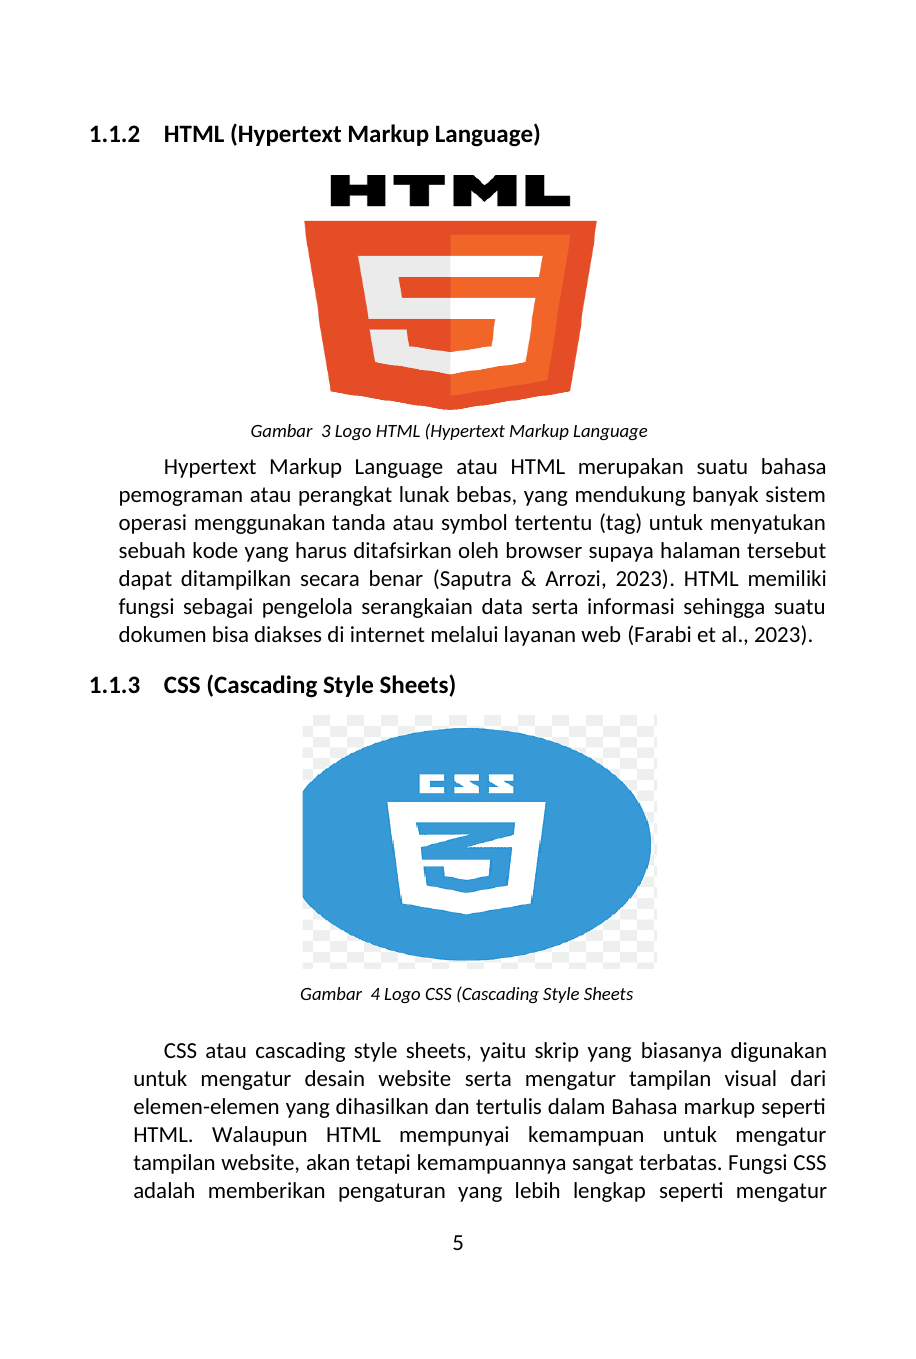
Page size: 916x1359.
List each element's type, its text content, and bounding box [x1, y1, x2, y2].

picture [302, 715, 658, 969]
subtitle HTML (Hypertext Markup Language) [89, 118, 827, 149]
list Hypertext Markup Language atau HTML merupakan suatu bahasa pemograman atau perangkat lunak bebas, yang mendukung banyak sistem operasi menggunakan tanda atau symbol tertentu (tag) untuk menyatukan sebuah kode yang harus ditafsirkan oleh browser supaya halaman tersebut dapat ditampilkan secara benar (Saputra & Arrozi, 2023). HTML memiliki fungsi sebagai pengelola serangkaian data serta informasi sehingga suatu dokumen bisa diakses di internet melalui layanan web (Farabi et al., 2023). [118, 452, 827, 648]
subtitle CSS (Cascading Style Sheets) [89, 669, 827, 700]
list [133, 1036, 827, 1204]
picture [243, 175, 657, 410]
